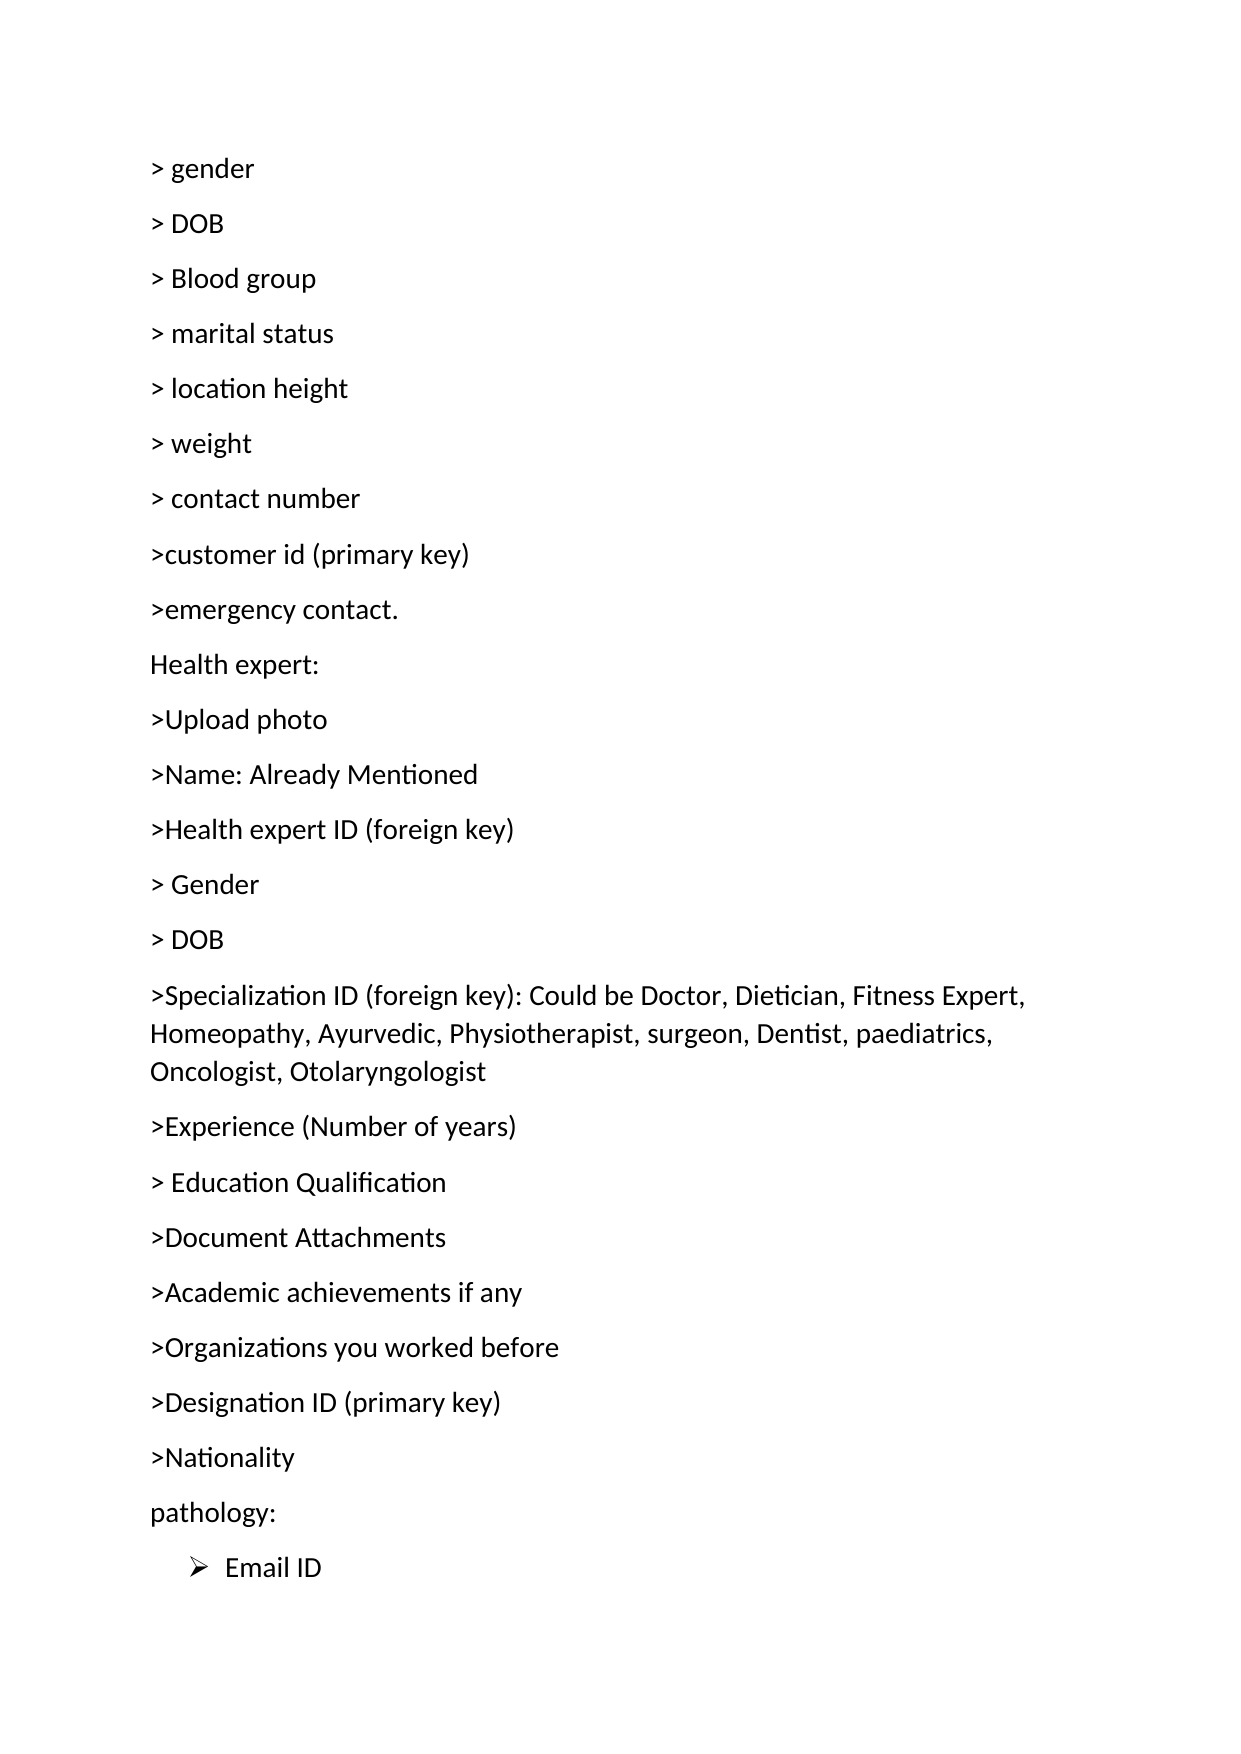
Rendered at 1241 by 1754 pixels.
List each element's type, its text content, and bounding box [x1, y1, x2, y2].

text pathology: [150, 1494, 1090, 1530]
text >Upload photo [150, 701, 1090, 737]
text > location height [150, 370, 1090, 406]
text >Name: Already Mentioned [150, 756, 1090, 792]
text >Designation ID (primary key) [150, 1384, 1090, 1420]
text Health expert: [150, 646, 1090, 682]
text >Specialization ID (foreign key): Could be Doctor, Dietician, Fitness Expert, Homeopathy, Ayurvedic, Physiotherapist, surgeon, Dentist, paediatrics, Oncologist, Otolaryngologist [150, 977, 1090, 1089]
text >Document Attachments [150, 1219, 1090, 1254]
text > DOB [150, 205, 1090, 241]
text >Health expert ID (foreign key) [150, 811, 1090, 847]
text > marital status [150, 315, 1090, 351]
text > gender [150, 150, 1090, 186]
text >Academic achievements if any [150, 1274, 1090, 1309]
text >Organizations you worked before [150, 1329, 1090, 1364]
text > DOB [150, 921, 1090, 957]
list Email ID [187, 1549, 1090, 1585]
text >emergency contact. [150, 591, 1090, 626]
text > Blood group [150, 260, 1090, 296]
text > contact number [150, 481, 1090, 516]
text >Nationality [150, 1439, 1090, 1475]
text >Experience (Number of years) [150, 1108, 1090, 1144]
text >customer id (primary key) [150, 536, 1090, 571]
text > weight [150, 426, 1090, 461]
text > Education Qualification [150, 1164, 1090, 1199]
text > Gender [150, 866, 1090, 902]
